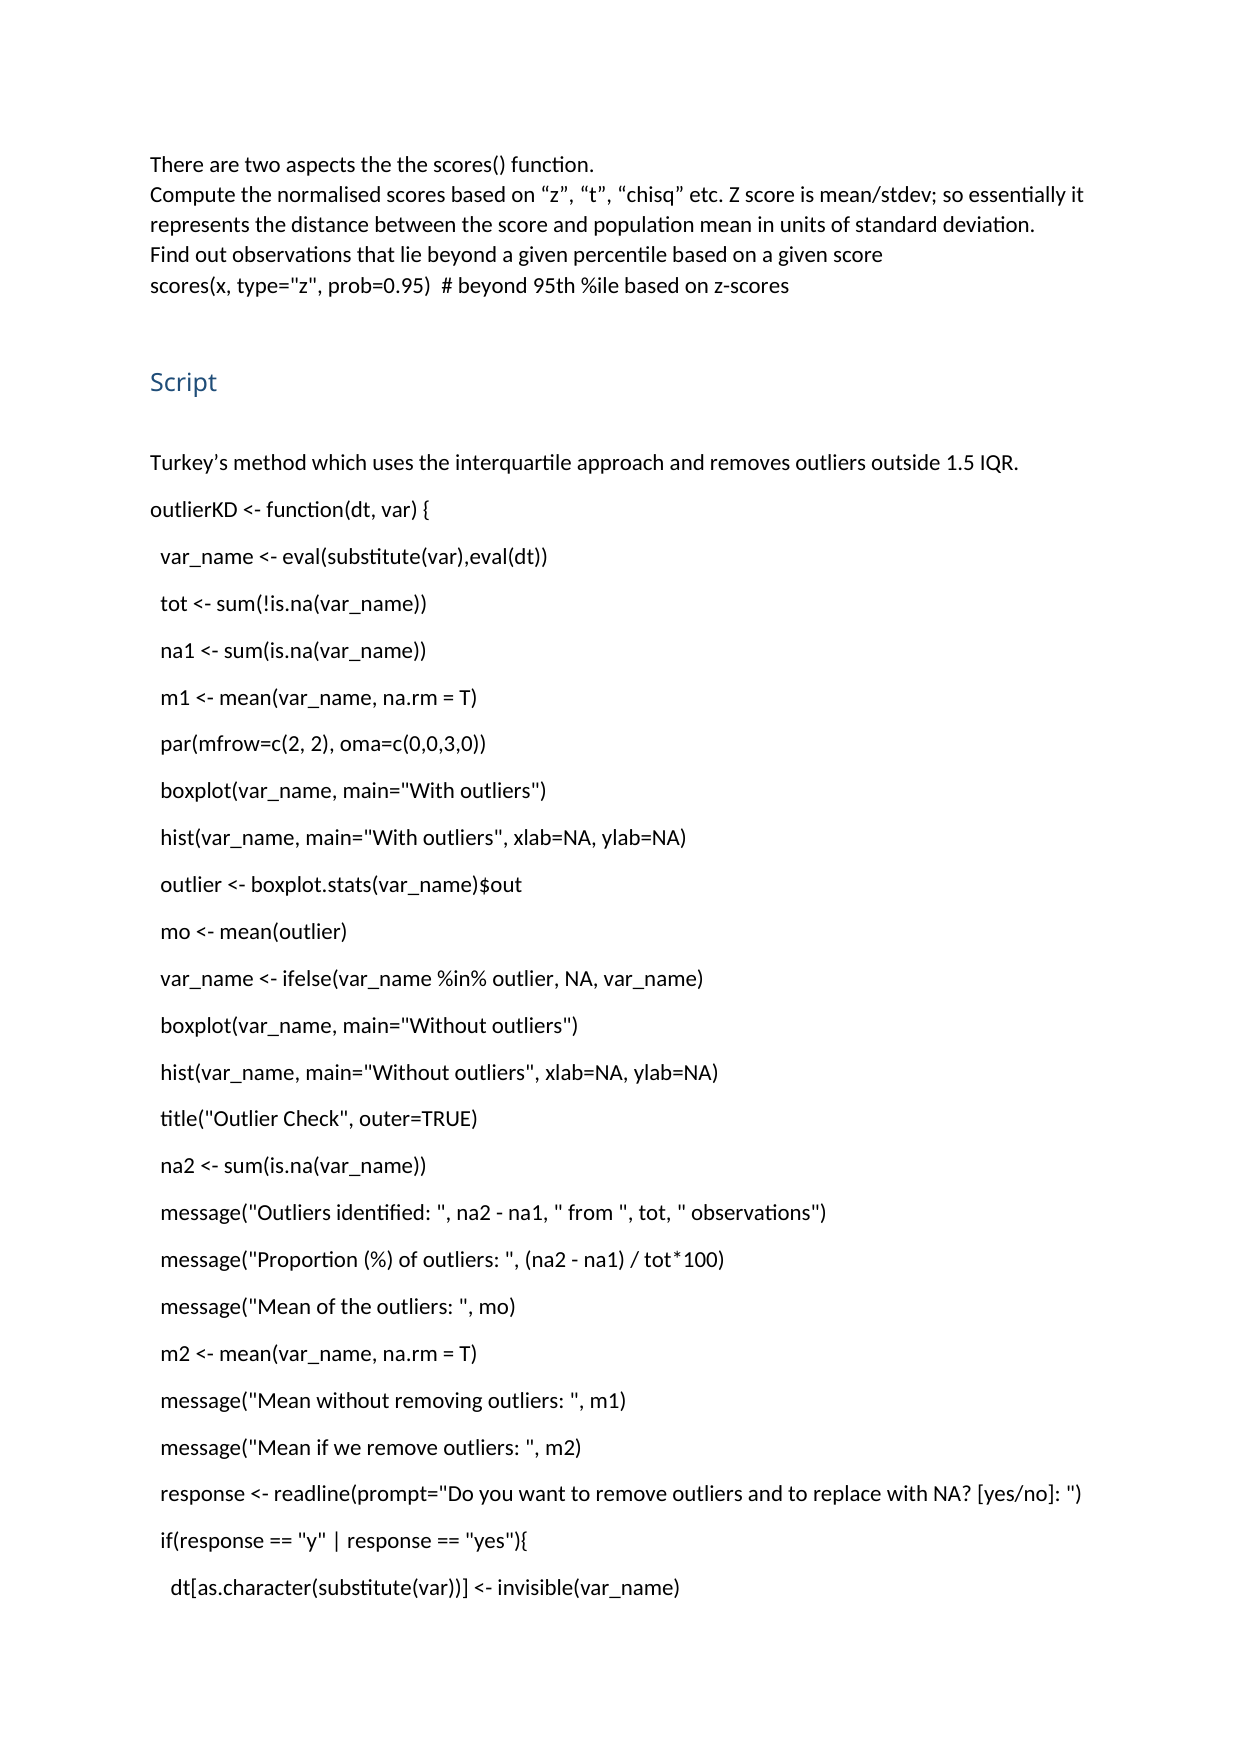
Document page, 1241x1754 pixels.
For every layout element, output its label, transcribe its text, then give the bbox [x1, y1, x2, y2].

text if(response == "y" | response == "yes"){ [150, 1526, 1090, 1554]
text m1 <- mean(var_name, na.rm = T) [150, 683, 1090, 711]
text dt[as.character(substitute(var))] <- invisible(var_name) [150, 1573, 1090, 1601]
text m2 <- mean(var_name, na.rm = T) [150, 1339, 1090, 1367]
text outlierKD <- function(dt, var) { [150, 495, 1090, 523]
text boxplot(var_name, main="Without outliers") [150, 1011, 1090, 1039]
text Turkey’s method which uses the interquartile approach and removes outliers outside 1.5 IQR. [150, 448, 1090, 476]
text tot <- sum(!is.na(var_name)) [150, 589, 1090, 617]
text hist(var_name, main="Without outliers", xlab=NA, ylab=NA) [150, 1058, 1090, 1086]
text var_name <- ifelse(var_name %in% outlier, NA, var_name) [150, 964, 1090, 992]
text message("Mean of the outliers: ", mo) [150, 1292, 1090, 1320]
text na1 <- sum(is.na(var_name)) [150, 636, 1090, 664]
text var_name <- eval(substitute(var),eval(dt)) [150, 542, 1090, 570]
text title("Outlier Check", outer=TRUE) [150, 1104, 1090, 1132]
text message("Outliers identified: ", na2 - na1, " from ", tot, " observations") [150, 1198, 1090, 1226]
text hist(var_name, main="With outliers", xlab=NA, ylab=NA) [150, 823, 1090, 851]
text boxplot(var_name, main="With outliers") [150, 776, 1090, 804]
text message("Mean without removing outliers: ", m1) [150, 1386, 1090, 1414]
subtitle Script [150, 364, 1090, 399]
text par(mfrow=c(2, 2), oma=c(0,0,3,0)) [150, 729, 1090, 757]
text na2 <- sum(is.na(var_name)) [150, 1151, 1090, 1179]
text response <- readline(prompt="Do you want to remove outliers and to replace with NA? [yes/no]: ") [150, 1479, 1090, 1507]
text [150, 150, 1090, 299]
text message("Mean if we remove outliers: ", m2) [150, 1433, 1090, 1461]
text outlier <- boxplot.stats(var_name)$out [150, 870, 1090, 898]
text message("Proportion (%) of outliers: ", (na2 - na1) / tot*100) [150, 1245, 1090, 1273]
text mo <- mean(outlier) [150, 917, 1090, 945]
